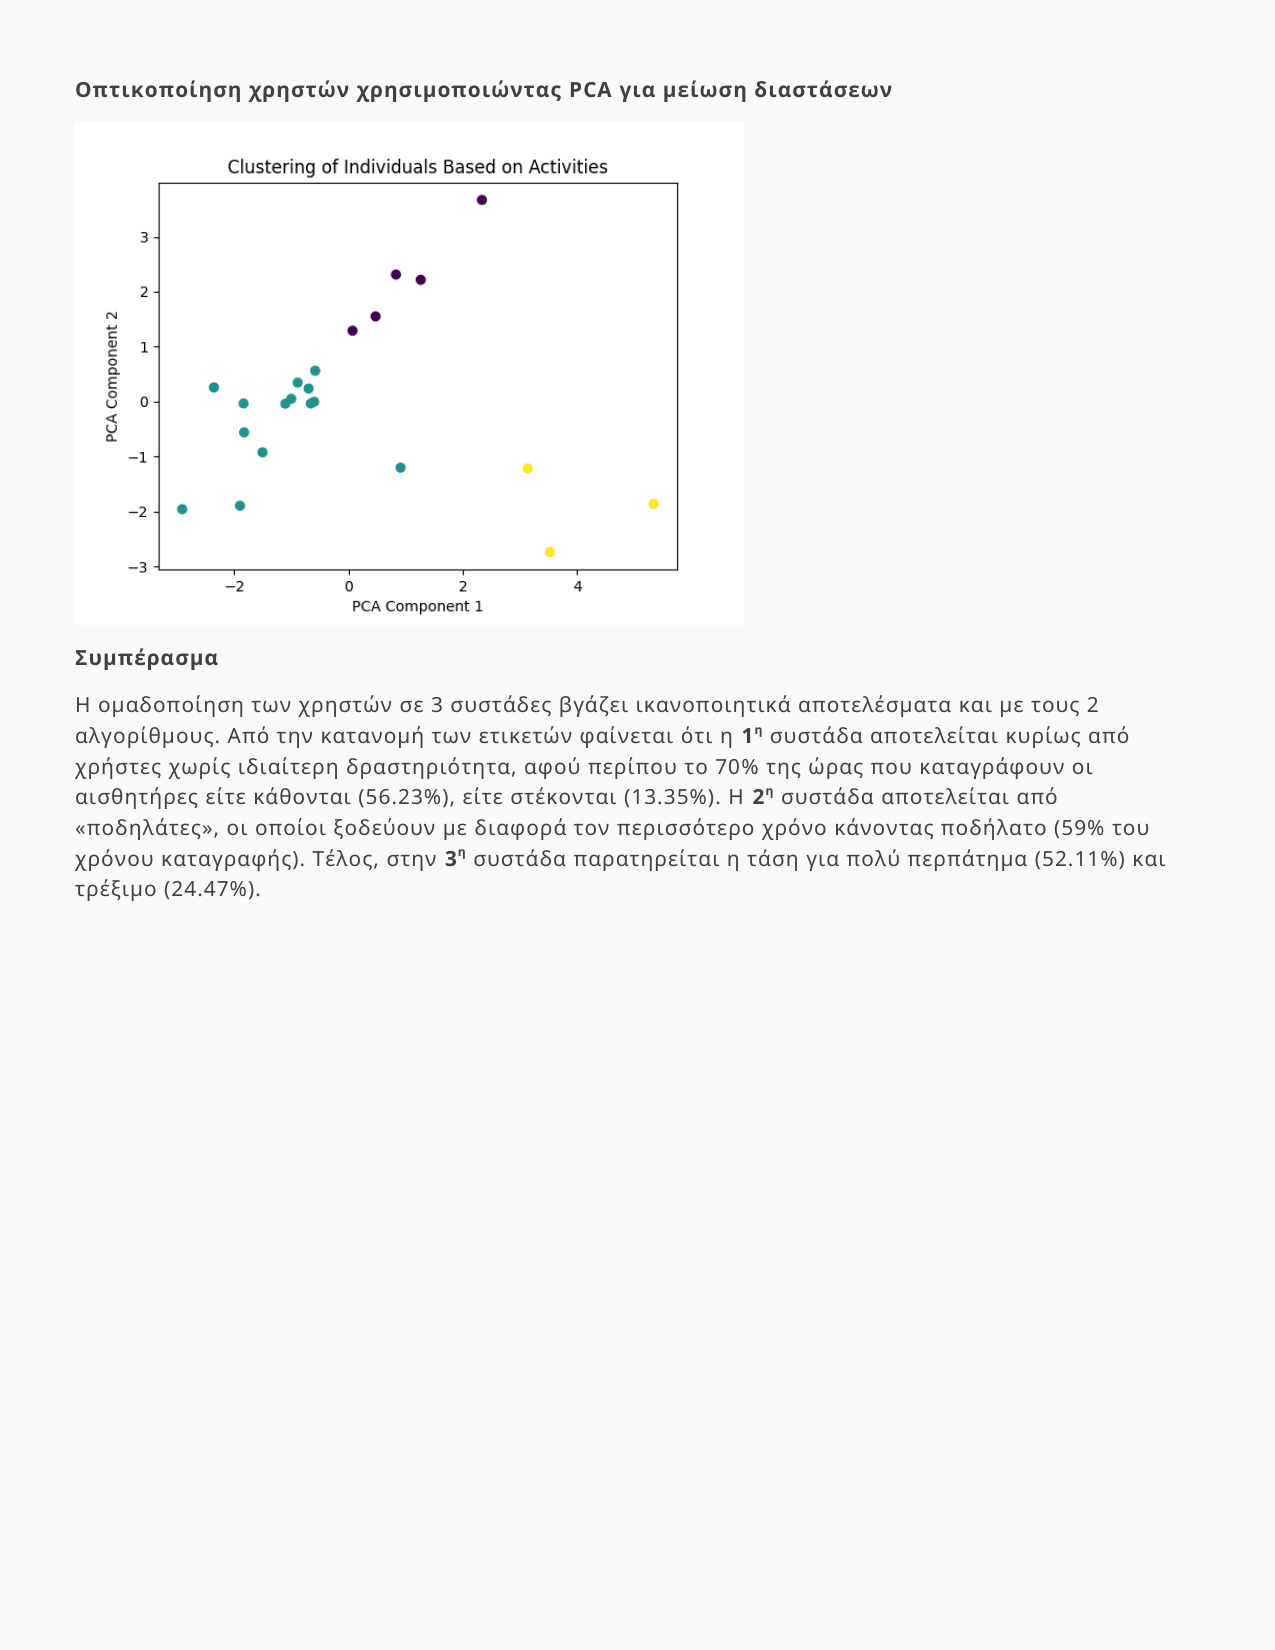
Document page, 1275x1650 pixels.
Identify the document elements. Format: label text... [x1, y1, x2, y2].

subtitle Οπτικοποίηση χρηστών χρησιμοποιώντας PCA για μείωση διαστάσεων [75, 75, 1200, 103]
subtitle Συμπέρασμα [75, 643, 1200, 672]
picture [75, 122, 744, 625]
text Η ομαδοποίηση των χρηστών σε 3 συστάδες βγάζει ικανοποιητικά αποτελέσματα και με τους 2 αλγορίθμους. Από την κατανομή των ετικετών φαίνεται ότι η 1η συστάδα αποτελείται κυρίως από χρήστες χωρίς ιδιαίτερη δραστηριότητα, αφού περίπου το 70% της ώρας που καταγράφουν οι αισθητήρες είτε κάθονται (56.23%), είτε στέκονται (13.35%). Η 2η συστάδα αποτελείται από «ποδηλάτες», οι οποίοι ξοδεύουν με διαφορά τον περισσότερο χρόνο κάνοντας ποδήλατο (59% του χρόνου καταγραφής). Τέλος, στην 3η συστάδα παρατηρείται η τάση για πολύ περπάτημα (52.11%) και τρέξιμο (24.47%). [75, 691, 1200, 903]
